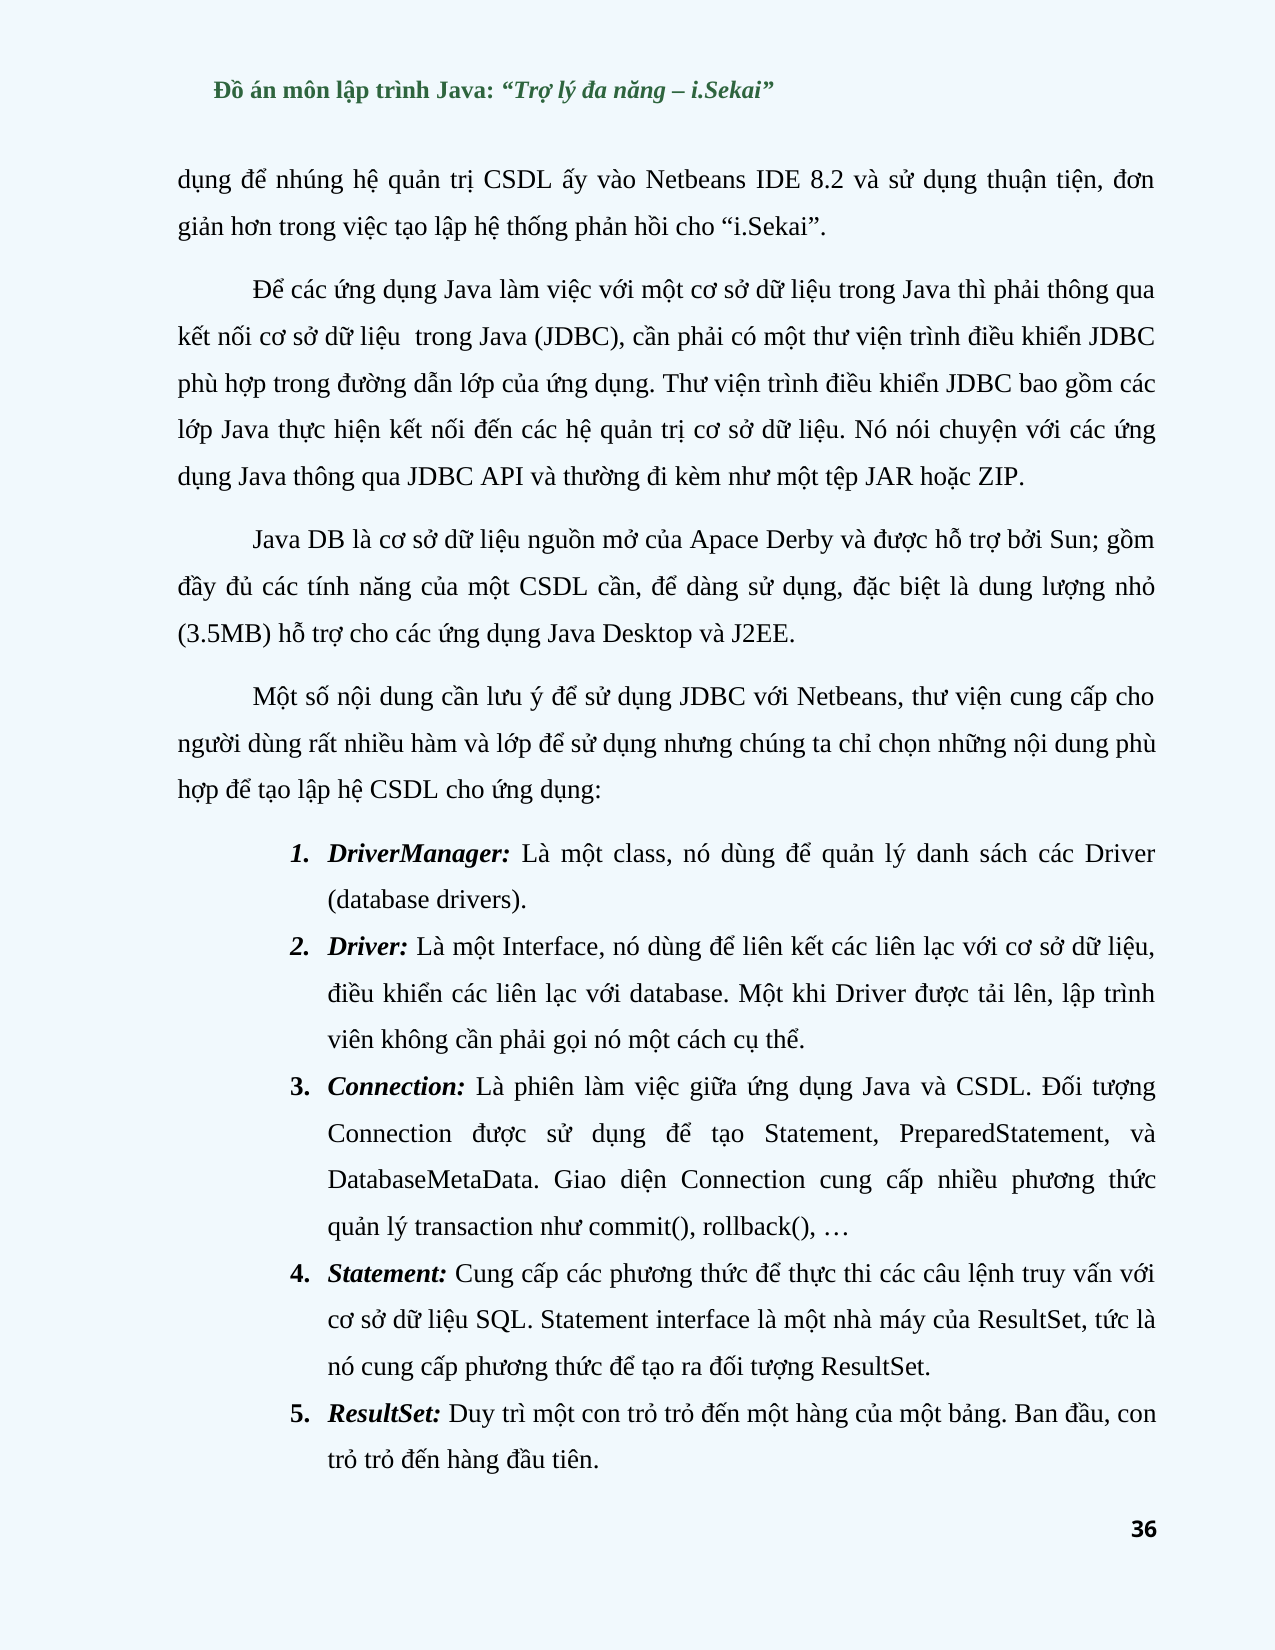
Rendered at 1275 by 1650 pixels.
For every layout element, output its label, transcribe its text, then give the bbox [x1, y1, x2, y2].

list Connection: Là phiên làm việc giữa ứng dụng Java và CSDL. Đối tượng Connection được sử dụng để tạo Statement, PreparedStatement, và DatabaseMetaData. Giao diện Connection cung cấp nhiều phương thức quản lý transaction như commit(), rollback(), … [290, 1070, 1157, 1241]
text Một số nội dung cần lưu ý để sử dụng JDBC với Netbeans, thư viện cung cấp cho người dùng rất nhiều hàm và lớp để sử dụng nhưng chúng ta chỉ chọn những nội dung phù hợp để tạo lập hệ CSDL cho ứng dụng: [177, 680, 1157, 804]
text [177, 163, 1157, 241]
text Java DB là cơ sở dữ liệu nguồn mở của Apace Derby và được hỗ trợ bởi Sun; gồm đầy đủ các tính năng của một CSDL cần, để dàng sử dụng, đặc biệt là dung lượng nhỏ (3.5MB) hỗ trợ cho các ứng dụng Java Desktop và J2EE. [177, 523, 1157, 648]
list DriverManager: Là một class, nó dùng để quản lý danh sách các Driver (database drivers). [290, 837, 1157, 914]
list Statement: Cung cấp các phương thức để thực thi các câu lệnh truy vấn với cơ sở dữ liệu SQL. Statement interface là một nhà máy của ResultSet, tức là nó cung cấp phương thức để tạo ra đối tượng ResultSet. [290, 1257, 1157, 1381]
list Driver: Là một Interface, nó dùng để liên kết các liên lạc với cơ sở dữ liệu, điều khiển các liên lạc với database. Một khi Driver được tải lên, lập trình viên không cần phải gọi nó một cách cụ thể. [290, 930, 1157, 1054]
list ResultSet: Duy trì một con trỏ trỏ đến một hàng của một bảng. Ban đầu, con trỏ trỏ đến hàng đầu tiên. [290, 1397, 1157, 1474]
text Để các ứng dụng Java làm việc với một cơ sở dữ liệu trong Java thì phải thông qua kết nối cơ sở dữ liệu trong Java (JDBC), cần phải có một thư viện trình điều khiển JDBC phù hợp trong đường dẫn lớp của ứng dụng. Thư viện trình điều khiển JDBC bao gồm các lớp Java thực hiện kết nối đến các hệ quản trị cơ sở dữ liệu. Nó nói chuyện với các ứng dụng Java thông qua JDBC API và thường đi kèm như một tệp JAR hoặc ZIP. [177, 273, 1157, 491]
